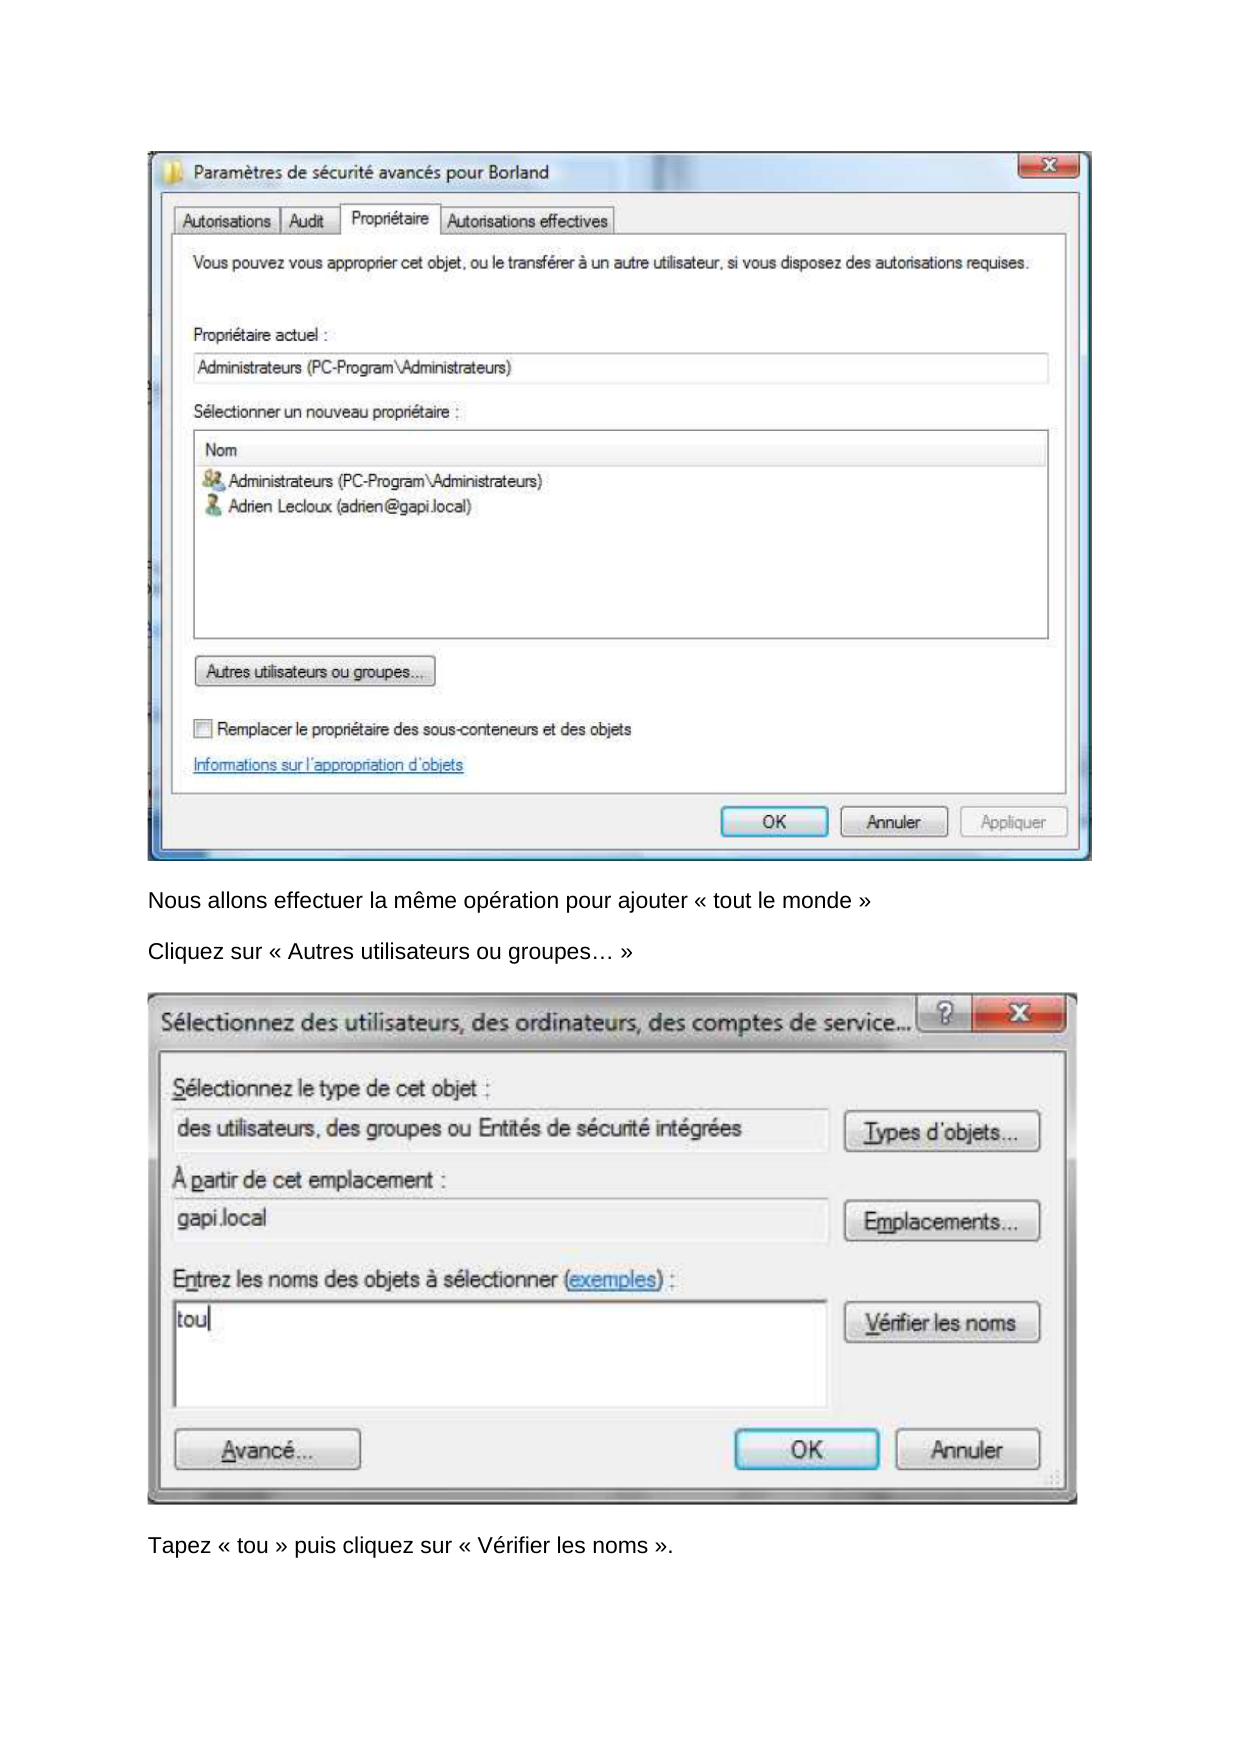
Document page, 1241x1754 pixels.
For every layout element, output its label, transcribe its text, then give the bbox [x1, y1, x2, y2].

text Tapez « tou » puis cliquez sur « Vérifier les noms ». [148, 1532, 1093, 1559]
text Cliquez sur « Autres utilisateurs ou groupes… » [148, 938, 1093, 964]
text Nous allons effectuer la même opération pour ajouter « tout le monde » [148, 887, 1093, 913]
picture [147, 988, 1078, 1508]
picture [147, 147, 1093, 863]
